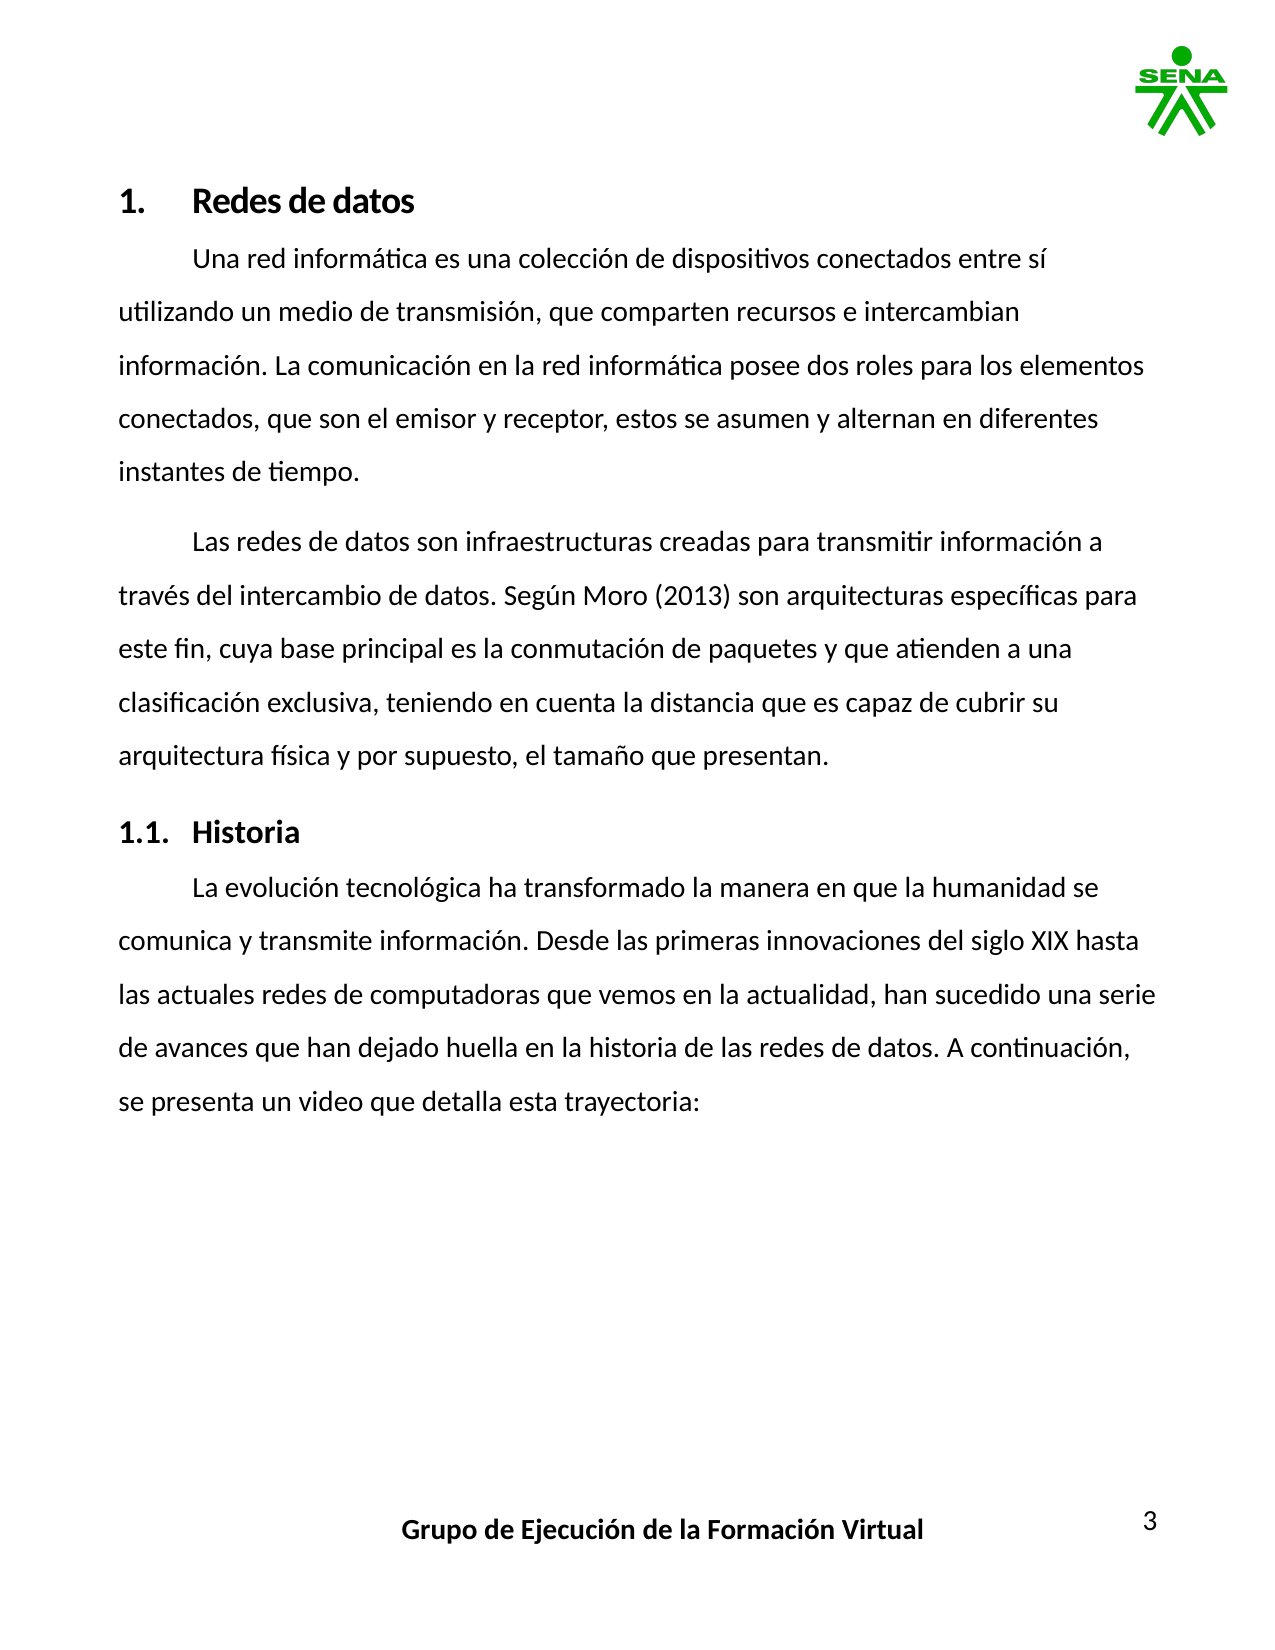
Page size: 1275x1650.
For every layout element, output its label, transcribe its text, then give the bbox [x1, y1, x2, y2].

text La evolución tecnológica ha transformado la manera en que la humanidad se comunica y transmite información. Desde las primeras innovaciones del siglo XIX hasta las actuales redes de computadoras que vemos en la actualidad, han sucedido una serie de avances que han dejado huella en la historia de las redes de datos. A continuación, se presenta un video que detalla esta trayectoria: [118, 869, 1157, 1118]
text Las redes de datos son infraestructuras creadas para transmitir información a través del intercambio de datos. Según Moro (2013) son arquitecturas específicas para este fin, cuya base principal es la conmutación de paquetes y que atienden a una clasificación exclusiva, teniendo en cuenta la distancia que es capaz de cubrir su arquitectura física y por supuesto, el tamaño que presentan. [118, 523, 1157, 773]
picture [1135, 46, 1228, 136]
subtitle Historia [118, 812, 1157, 852]
text Una red informática es una colección de dispositivos conectados entre sí utilizando un medio de transmisión, que comparten recursos e intercambian información. La comunicación en la red informática posee dos roles para los elementos conectados, que son el emisor y receptor, estos se asumen y alternan en diferentes instantes de tiempo. [118, 240, 1157, 489]
subtitle Redes de datos [118, 177, 1157, 223]
